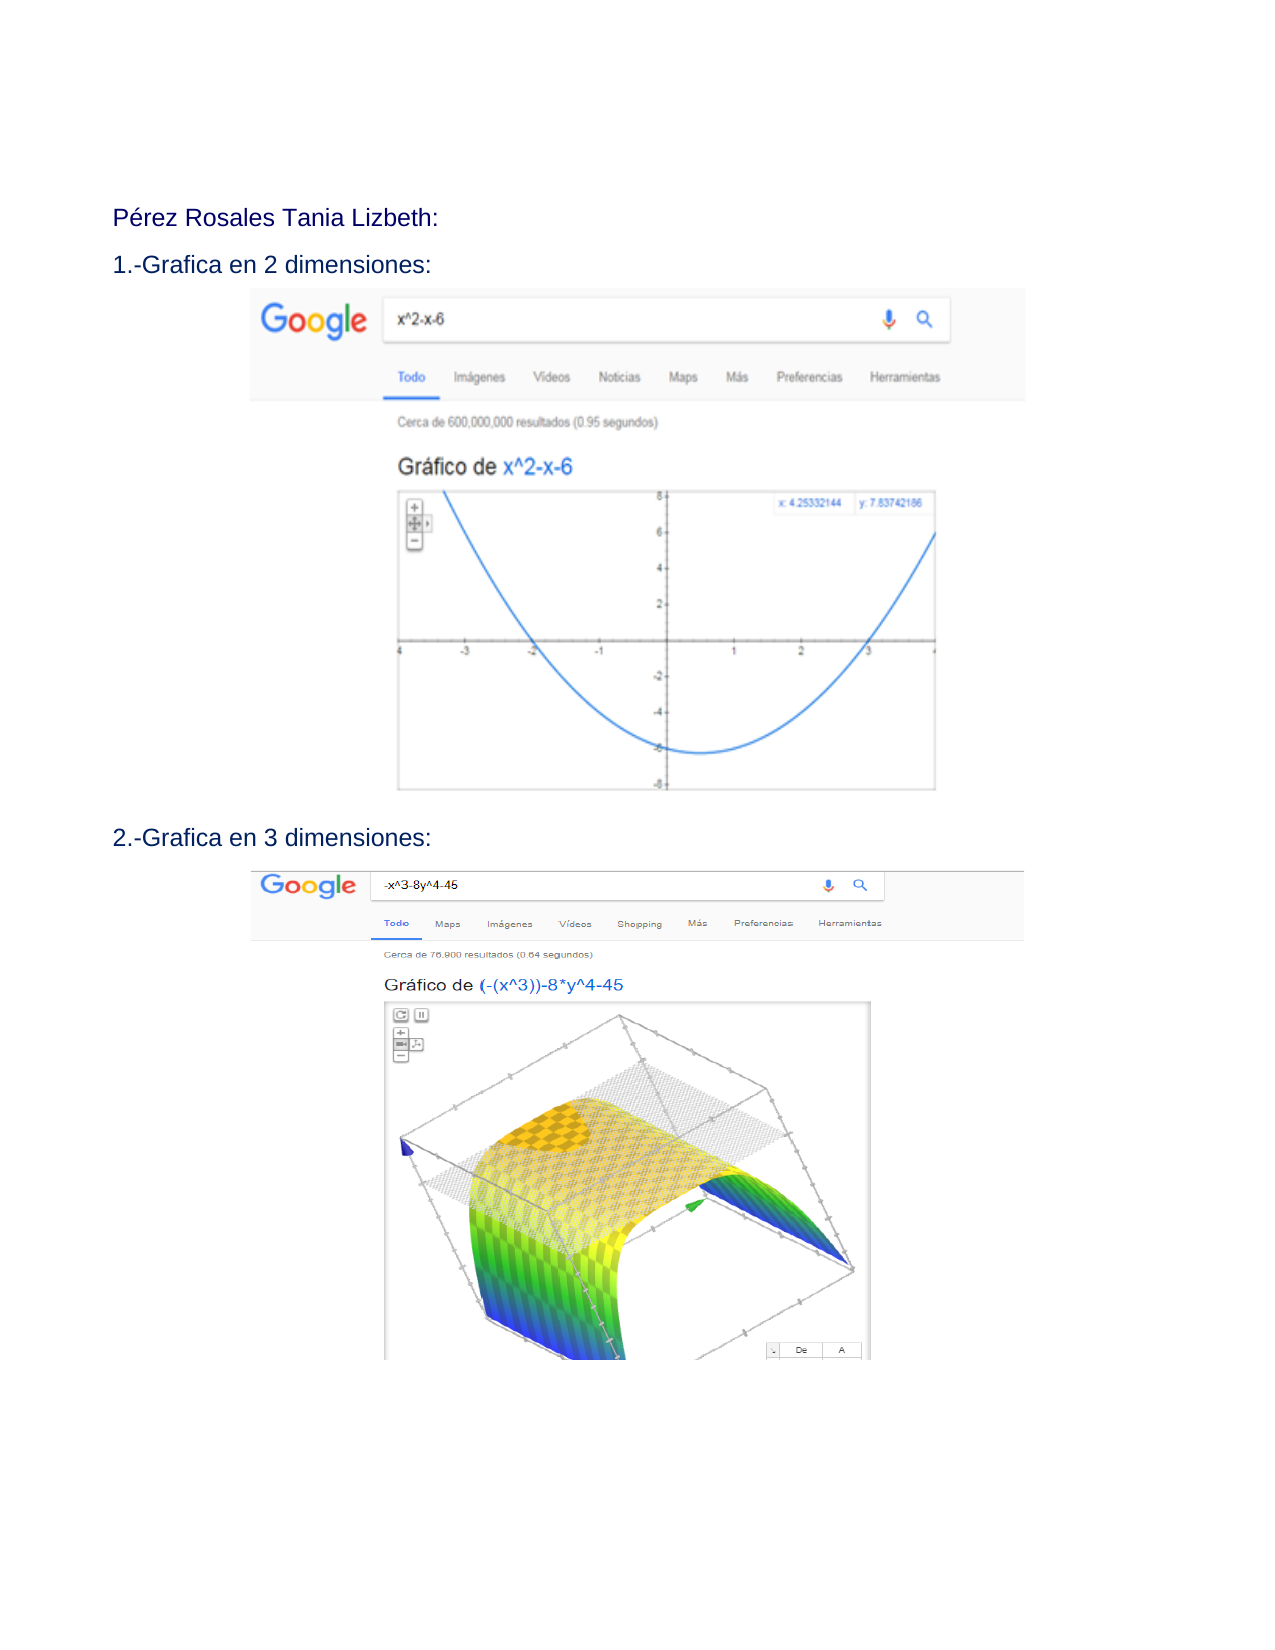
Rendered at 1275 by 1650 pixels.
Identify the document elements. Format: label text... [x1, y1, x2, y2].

picture [249, 288, 1026, 791]
picture [250, 870, 1025, 1360]
text 2.-Grafica en 3 dimensiones: [112, 823, 1162, 852]
text Pérez Rosales Tania Lizbeth: [112, 203, 1162, 232]
text 1.-Grafica en 2 dimensiones: [112, 251, 1162, 279]
